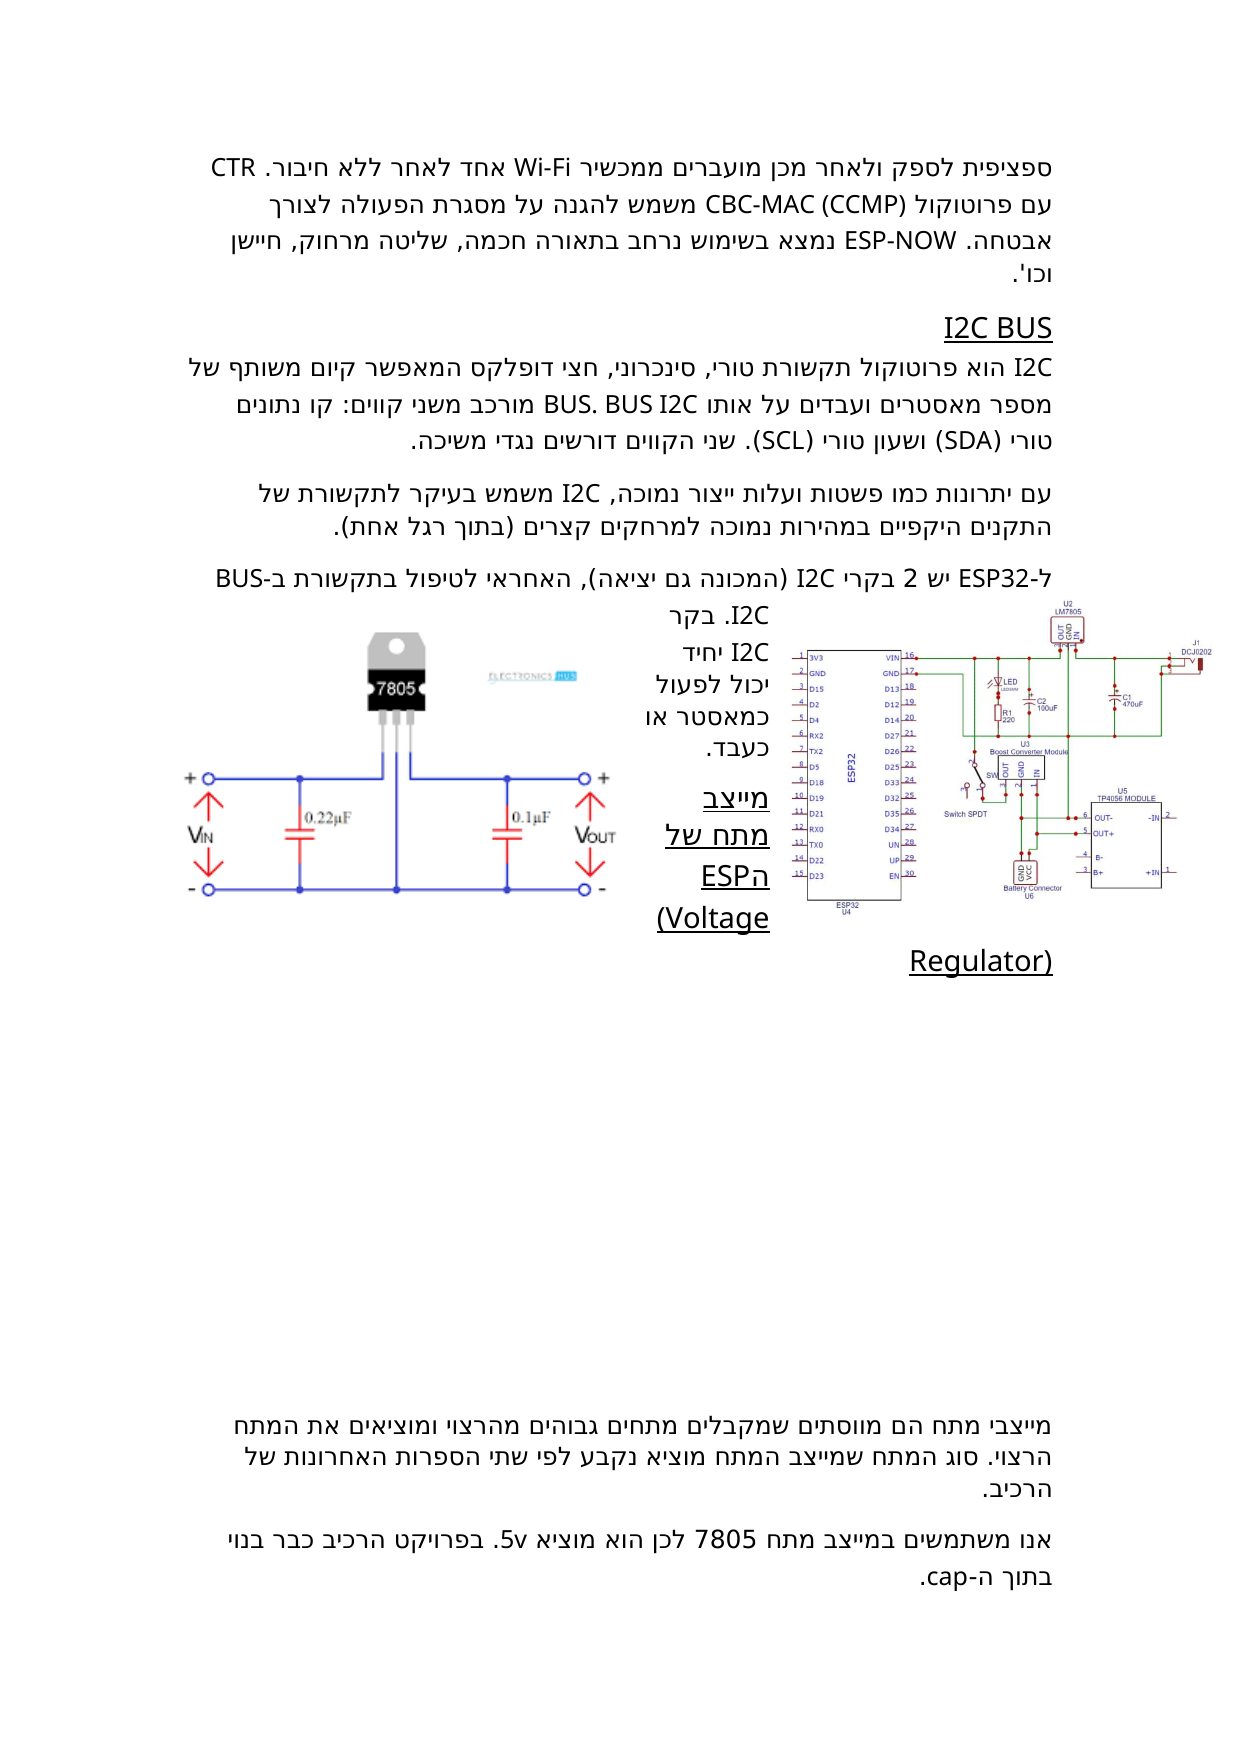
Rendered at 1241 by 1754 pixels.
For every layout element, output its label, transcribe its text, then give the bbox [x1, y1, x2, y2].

text מייצבי מתח הם מווסתים שמקבלים מתחים גבוהים מהרצוי ומוציאים את המתח הרצוי. סוג המתח שמייצב המתח מוציא נקבע לפי שתי הספרות האחרונות של הרכיב. [187, 1411, 1053, 1503]
picture [175, 628, 621, 906]
subtitle I2C BUS [187, 307, 1053, 347]
picture [788, 599, 1213, 917]
text I2C הוא פרוטוקול תקשורת טורי, סינכרוני, חצי דופלקס המאפשר קיום משותף של מספר מאסטרים ועבדים על אותו BUS. BUS I2C מורכב משני קווים: קו נתונים טורי (SDA) ושעון טורי (SCL). שני הקווים דורשים נגדי משיכה. [187, 350, 1053, 457]
subtitle מייצב מתח של הESP (Voltage Regulator) [187, 782, 1053, 980]
text ל-ESP32 יש 2 בקרי I2C (המכונה גם יציאה), האחראי לטיפול בתקשורת בBUS- I2C. בקר I2C יחיד יכול לפעול כמאסטר או כעבד. [187, 561, 1053, 763]
text עם יתרונות כמו פשטות ועלות ייצור נמוכה, I2C משמש בעיקר לתקשורת של התקנים היקפיים במהירות נמוכה למרחקים קצרים (בתוך רגל אחת). [187, 476, 1053, 542]
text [187, 150, 1053, 288]
text אנו משתמשים במייצב מתח 7805 לכן הוא מוציא 5v. בפרויקט הרכיב כבר בנוי בתוך ה-cap. [187, 1522, 1053, 1592]
